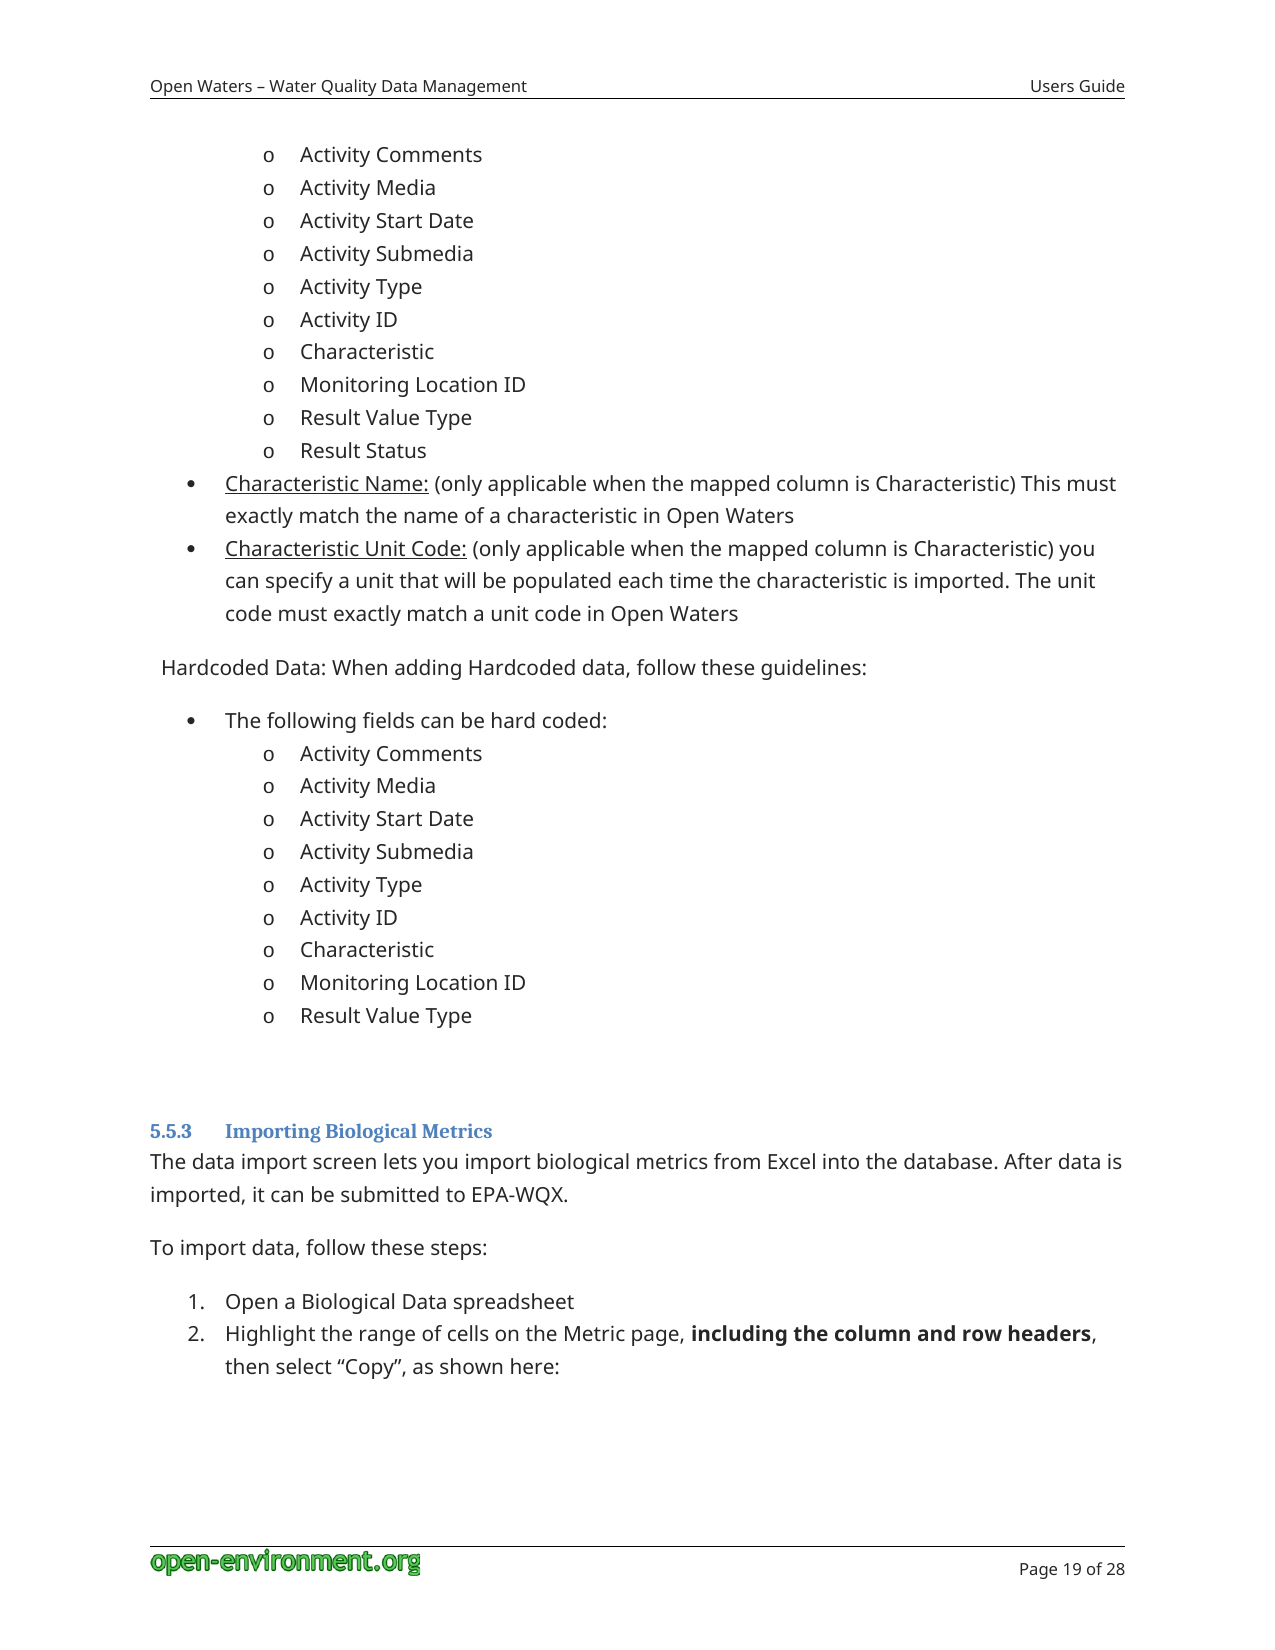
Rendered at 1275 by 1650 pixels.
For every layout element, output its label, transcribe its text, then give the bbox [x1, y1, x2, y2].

list Characteristic Unit Code: (only applicable when the mapped column is Characteristic) you can specify a unit that will be populated each time the characteristic is imported. The unit code must exactly match a unit code in Open Waters [187, 534, 1125, 628]
text To import data, follow these steps: [150, 1233, 1125, 1262]
list Characteristic [262, 337, 1125, 366]
picture [150, 1548, 421, 1576]
list Activity Media [262, 771, 1125, 800]
list Activity ID [262, 305, 1125, 333]
list The following fields can be hard coded: [187, 706, 1125, 734]
list Characteristic [262, 936, 1125, 964]
list Activity Comments [262, 739, 1125, 767]
list Monitoring Location ID [262, 370, 1125, 399]
list Activity Comments [262, 141, 1125, 169]
list Activity Submedia [262, 837, 1125, 866]
text Hardcoded Data: When adding Hardcoded data, follow these guidelines: [150, 653, 1125, 681]
list Activity ID [262, 903, 1125, 931]
subtitle Importing Biological Metrics [150, 1120, 1125, 1144]
list Result Value Type [262, 1001, 1125, 1030]
list Activity Type [262, 870, 1125, 898]
list Activity Start Date [262, 804, 1125, 833]
list Activity Media [262, 173, 1125, 202]
list Result Status [262, 436, 1125, 464]
list Highlight the range of cells on the Metric page, including the column and row headers, then select “Copy”, as shown here: [187, 1319, 1125, 1381]
list Activity Start Date [262, 206, 1125, 235]
list Result Value Type [262, 403, 1125, 432]
list Characteristic Name: (only applicable when the mapped column is Characteristic) This must exactly match the name of a characteristic in Open Waters [187, 469, 1125, 530]
list Monitoring Location ID [262, 968, 1125, 997]
text The data import screen lets you import biological metrics from Excel into the database. After data is imported, it can be submitted to EPA-WQX. [150, 1147, 1125, 1208]
list Activity Type [262, 272, 1125, 300]
list Activity Submedia [262, 239, 1125, 268]
list Open a Biological Data spreadsheet [187, 1287, 1125, 1315]
